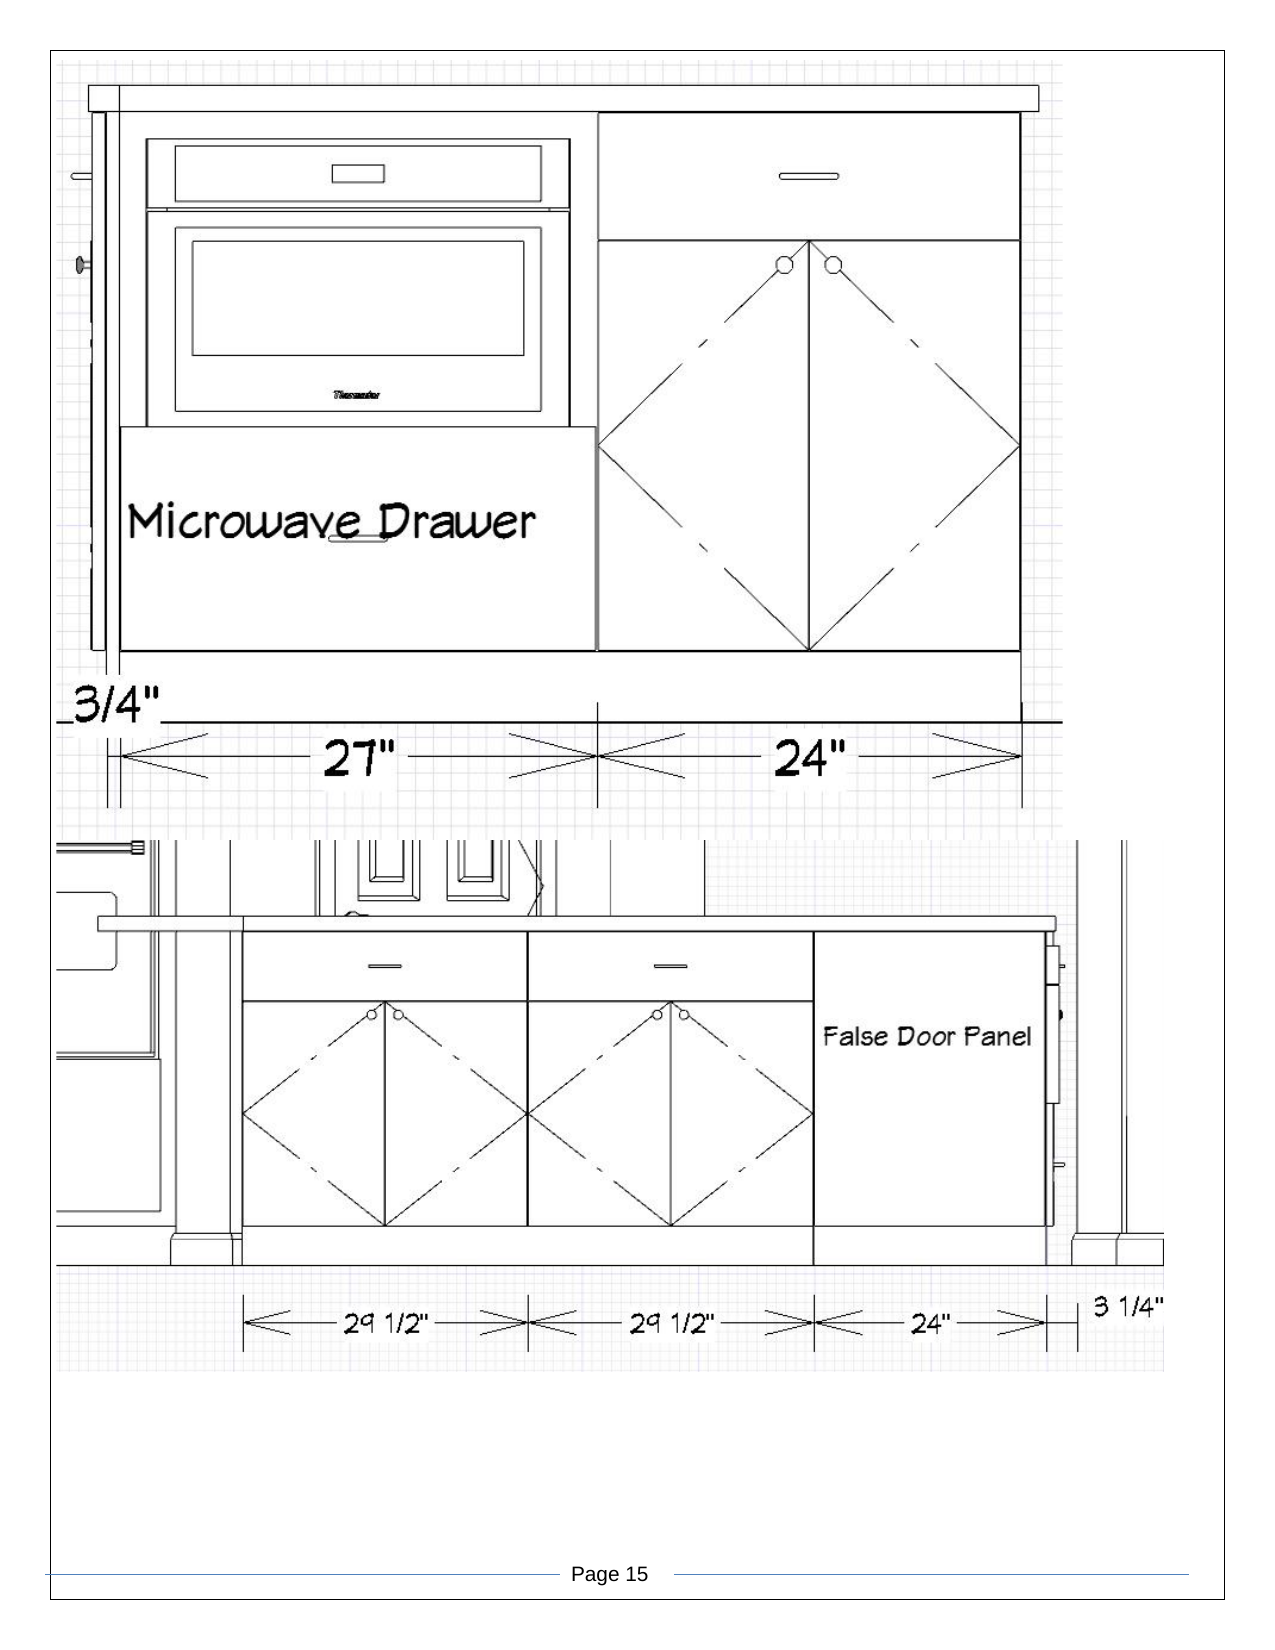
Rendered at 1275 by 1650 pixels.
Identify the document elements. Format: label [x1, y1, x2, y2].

picture [56, 60, 1164, 1372]
